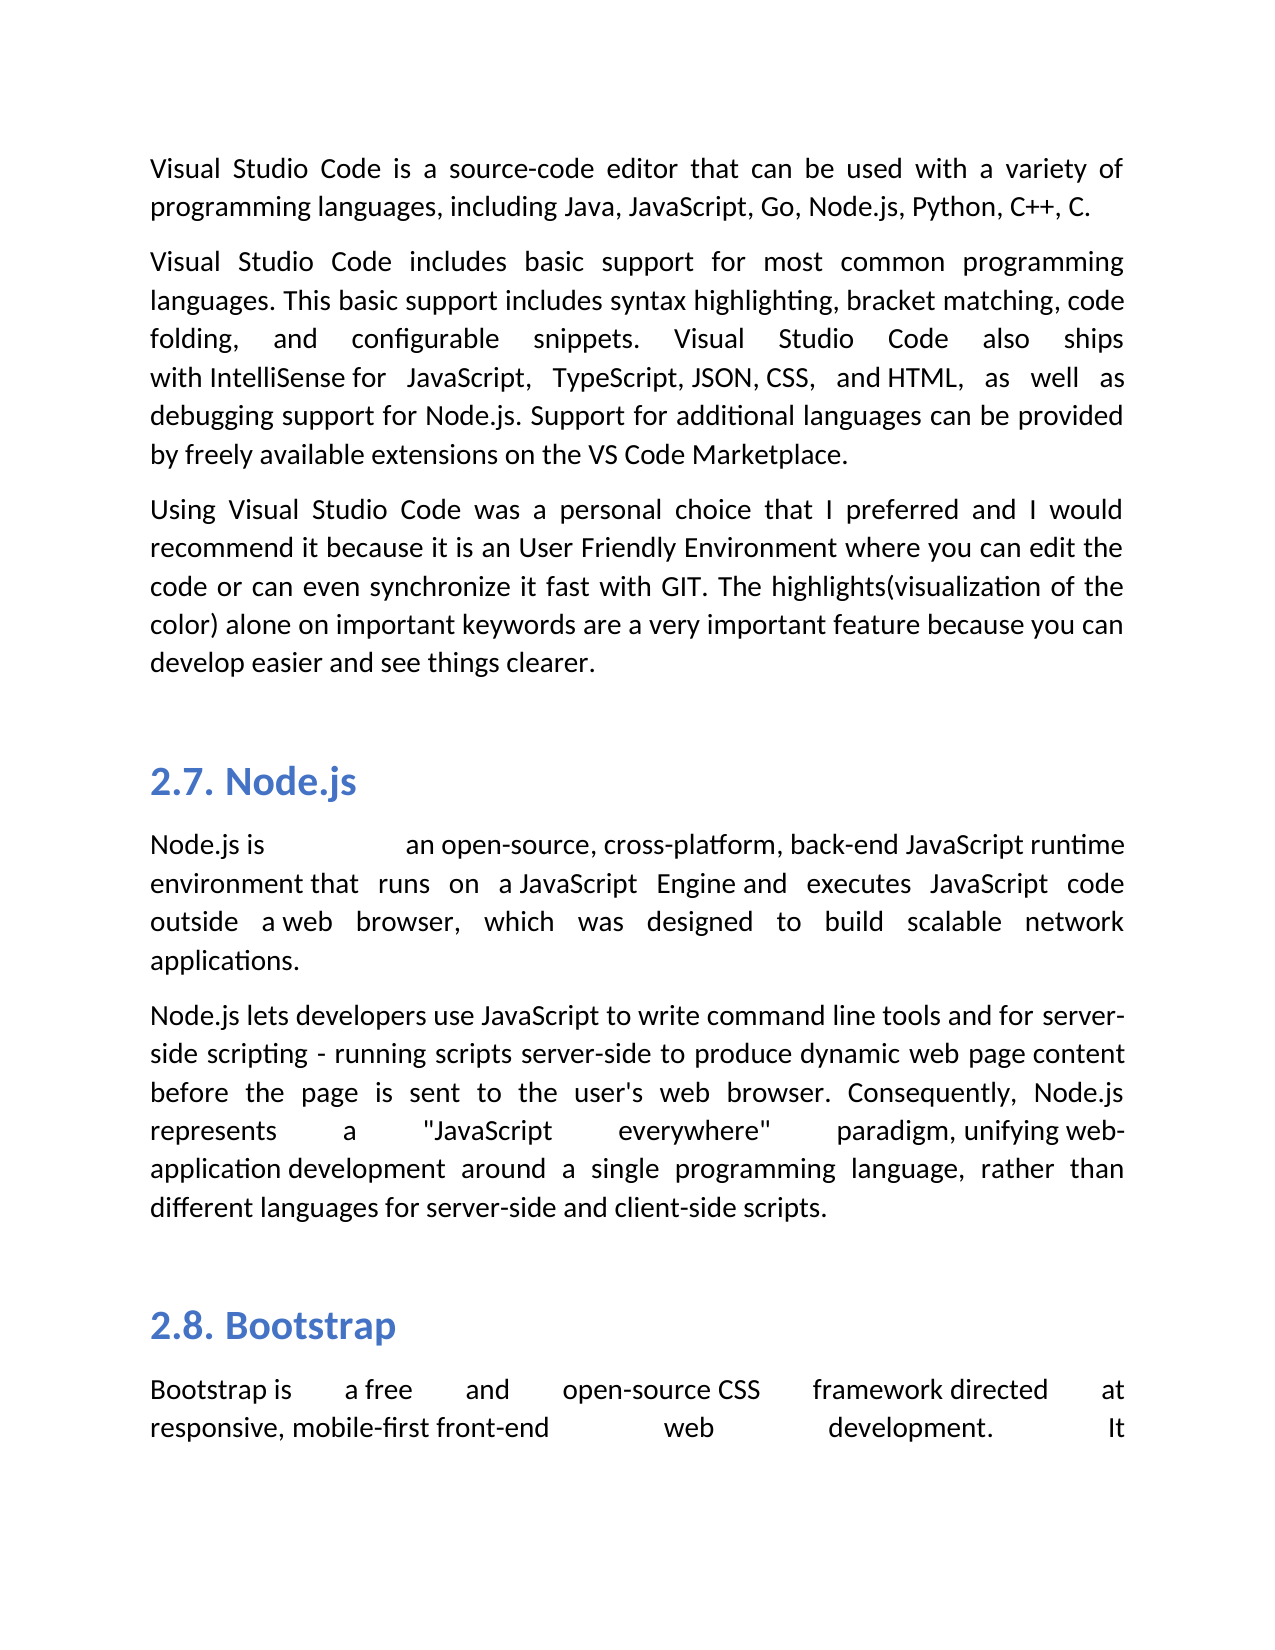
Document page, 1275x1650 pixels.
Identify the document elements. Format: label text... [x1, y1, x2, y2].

text Node.js is an open-source, cross-platform, back-end JavaScript runtime environment that runs on a JavaScript Engine and executes JavaScript code outside a web browser, which was designed to build scalable network applications. [150, 826, 1125, 903]
text Node.js lets developers use JavaScript to write command line tools and for server-side scripting - running scripts server-side to produce dynamic web page content before the page is sent to the user's web browser. Consequently, Node.js represents a "JavaScript everywhere" paradigm, unifying web-application development around a single programming language, rather than different languages for server-side and client-side scripts. [150, 1186, 1125, 1224]
list Bootstrap [150, 1299, 1125, 1350]
text Node.js is an open-source, cross-platform, back-end JavaScript runtime environment that runs on a JavaScript Engine and executes JavaScript code outside a web browser, which was designed to build scalable network applications. [150, 939, 1125, 977]
text Visual Studio Code includes basic support for most common programming languages. This basic support includes syntax highlighting, bracket matching, code folding, and configurable snippets. Visual Studio Code also ships with IntelliSense for JavaScript, TypeScript, JSON, CSS, and HTML, as well as debugging support for Node.js. Support for additional languages can be provided by freely available extensions on the VS Code Marketplace. [150, 279, 1125, 320]
text Visual Studio Code includes basic support for most common programming languages. This basic support includes syntax highlighting, bracket matching, code folding, and configurable snippets. Visual Studio Code also ships with IntelliSense for JavaScript, TypeScript, JSON, CSS, and HTML, as well as debugging support for Node.js. Support for additional languages can be provided by freely available extensions on the VS Code Marketplace. [150, 433, 1125, 471]
text Visual Studio Code is a source-code editor that can be used with a variety of programming languages, including Java, JavaScript, Go, Node.js, Python, C++, C. [150, 186, 1125, 224]
text Using Visual Studio Code was a personal choice that I preferred and I would recommend it because it is an User Friendly Environment where you can edit the code or can even synchronize it fast with GIT. The highlights(visualization of the color) alone on important keywords are a very important feature because you can develop easier and see things clearer. [150, 642, 1125, 680]
text Node.js lets developers use JavaScript to write command line tools and for server-side scripting - running scripts server-side to produce dynamic web page content before the page is sent to the user's web browser. Consequently, Node.js represents a "JavaScript everywhere" paradigm, unifying web-application development around a single programming language, rather than different languages for server-side and client-side scripts. [150, 1032, 1125, 1074]
list Node.js [150, 755, 1125, 806]
text Visual Studio Code includes basic support for most common programming languages. This basic support includes syntax highlighting, bracket matching, code folding, and configurable snippets. Visual Studio Code also ships with IntelliSense for JavaScript, TypeScript, JSON, CSS, and HTML, as well as debugging support for Node.js. Support for additional languages can be provided by freely available extensions on the VS Code Marketplace. [150, 356, 1125, 397]
